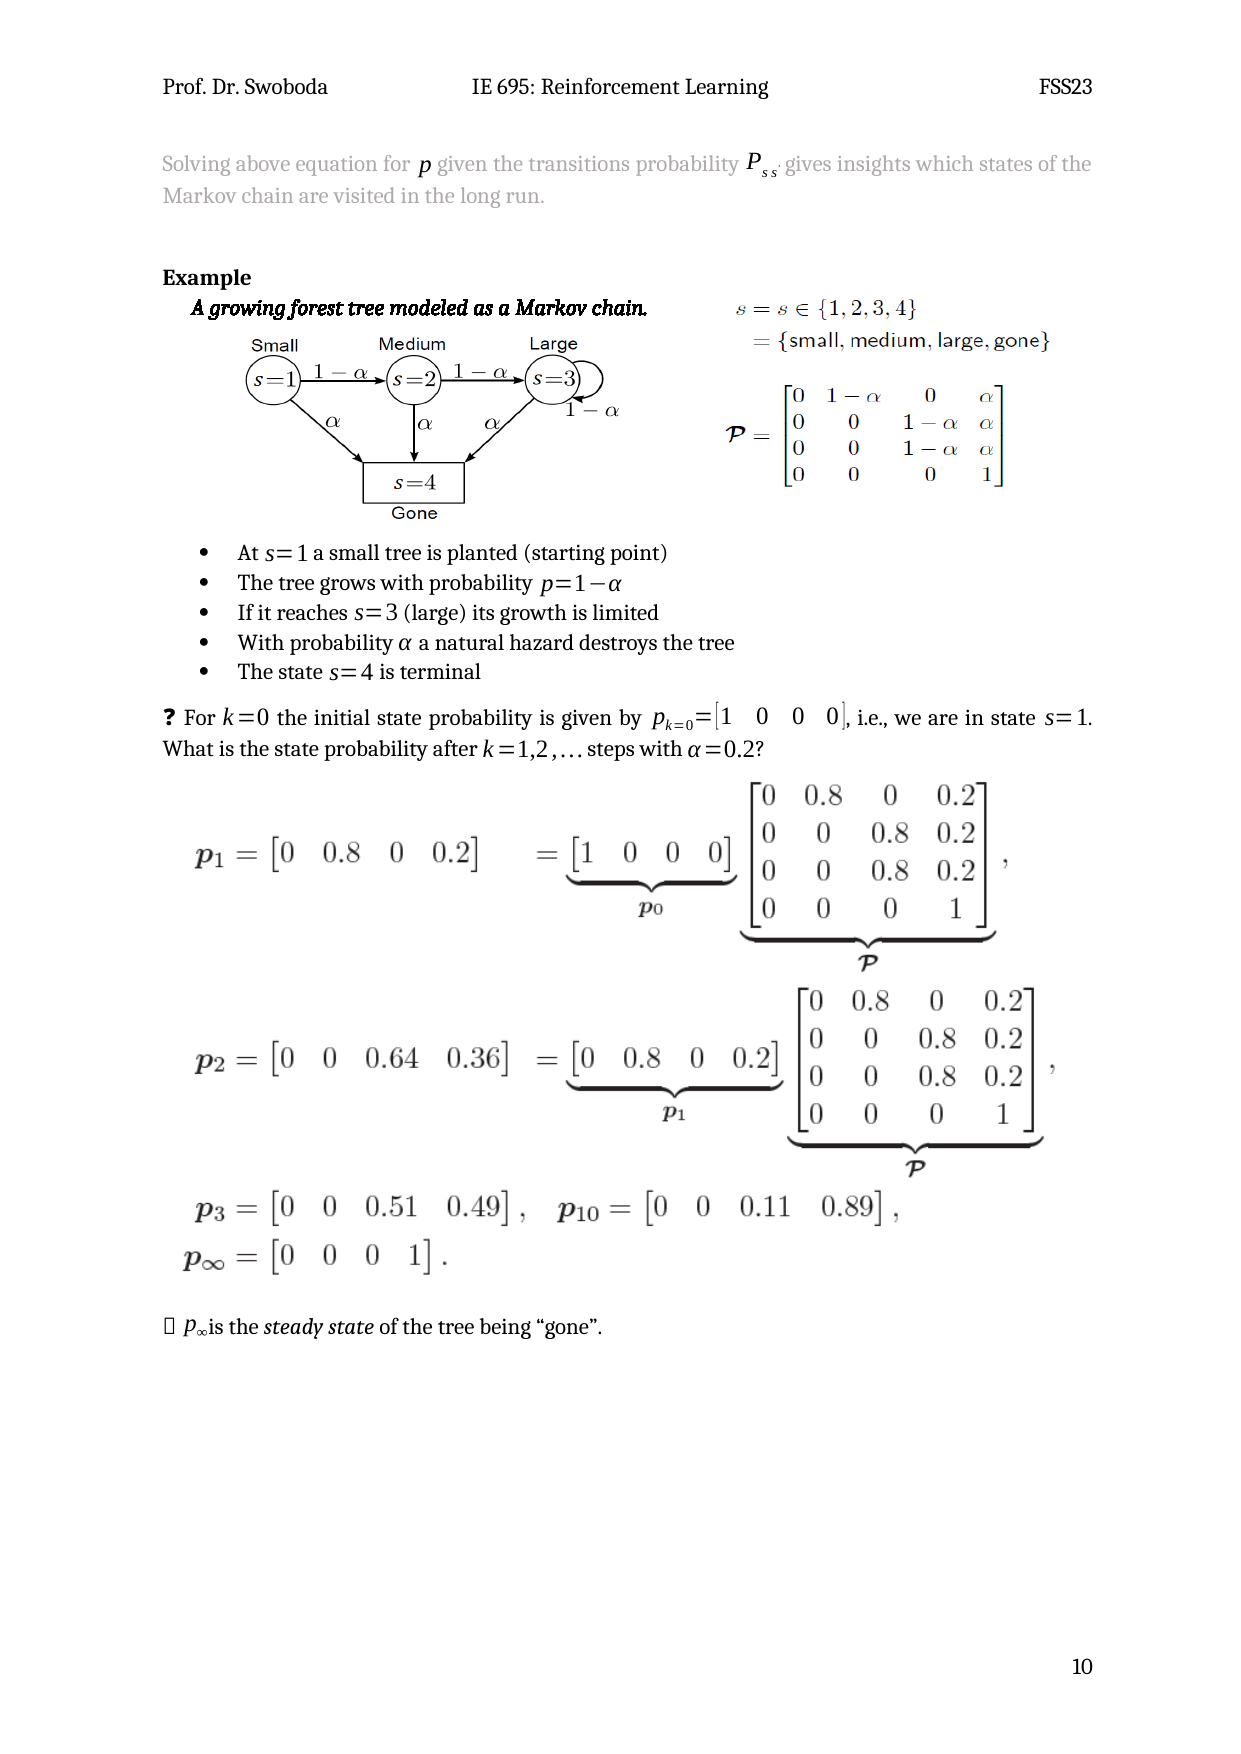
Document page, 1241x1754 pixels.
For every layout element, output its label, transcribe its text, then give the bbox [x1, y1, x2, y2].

list The tree grows with probability [200, 569, 1093, 597]
picture [716, 294, 1050, 497]
list The state is terminal [200, 658, 1093, 686]
text ❓ For the initial state probability is given by , i.e., we are in state . What is the state probability after steps with ? [162, 701, 1093, 763]
list With probability a natural hazard destroys the tree [200, 629, 1093, 656]
list If it reaches (large) its growth is limited [200, 599, 1093, 627]
text Solving above equation for given the transitions probability gives insights which states of the Markov chain are visited in the long run. [162, 148, 1093, 209]
text Example [162, 265, 1093, 291]
picture [178, 770, 1062, 1293]
picture [241, 334, 621, 523]
